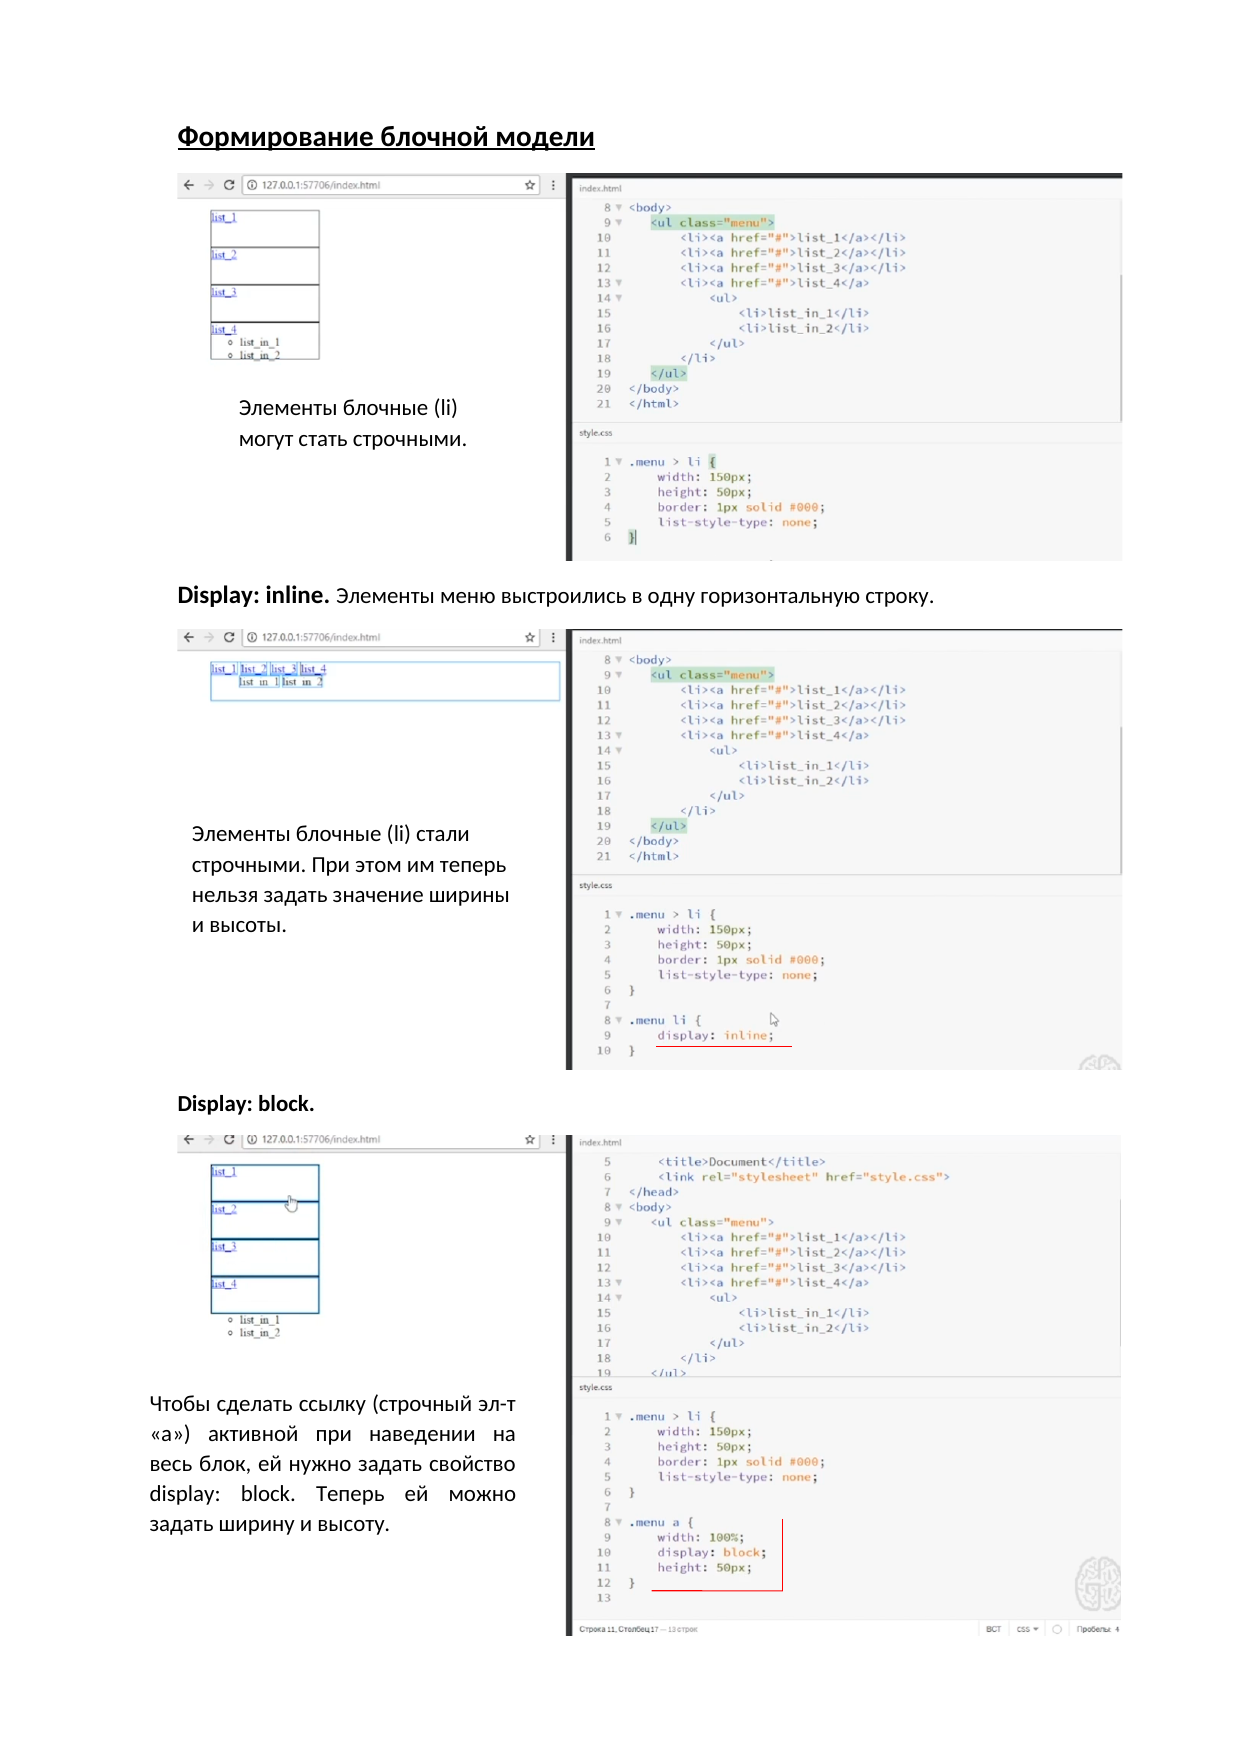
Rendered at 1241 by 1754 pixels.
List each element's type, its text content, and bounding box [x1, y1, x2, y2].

picture [177, 173, 1123, 561]
text Display: inline. Элементы меню выстроились в одну горизонтальную строку. [177, 579, 1152, 610]
picture [177, 629, 1123, 1070]
text Display: block. [177, 1089, 1152, 1117]
text Формирование блочной модели [177, 118, 1152, 154]
picture [177, 1135, 1121, 1636]
